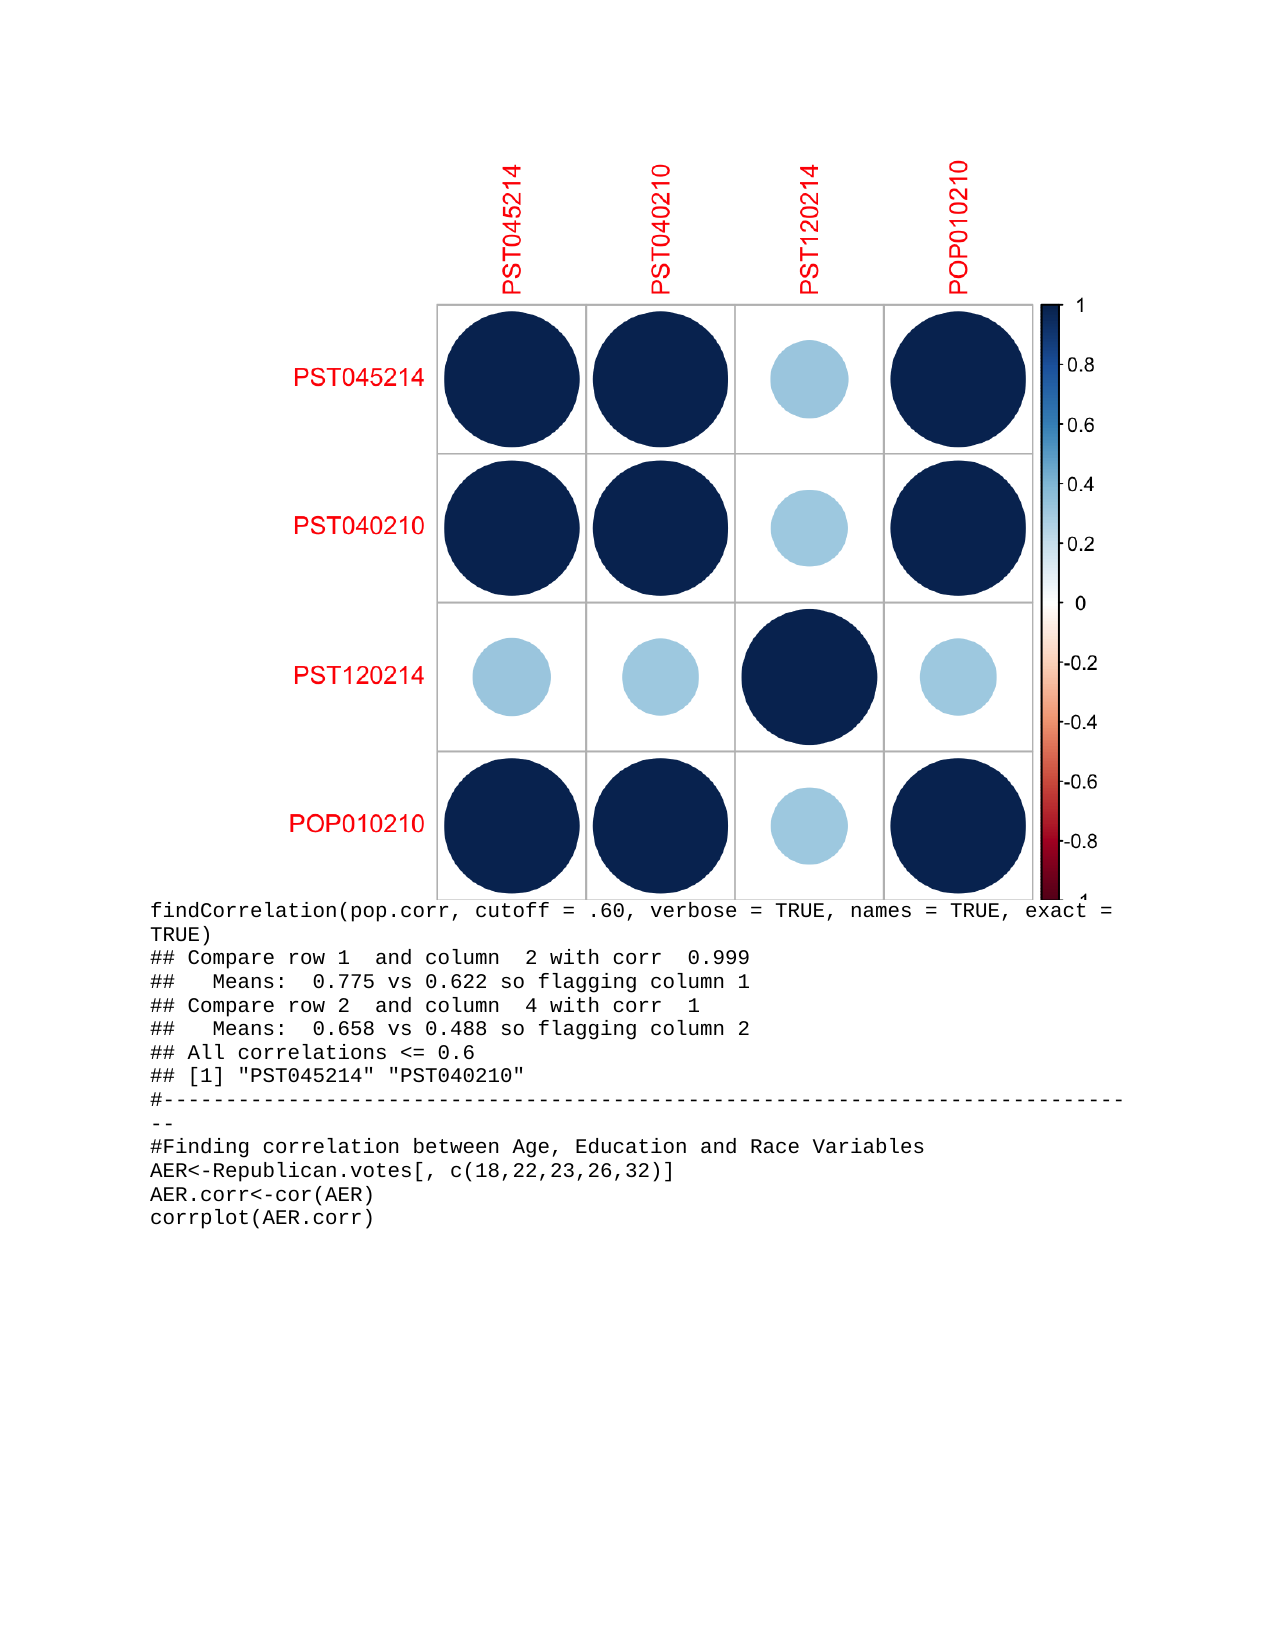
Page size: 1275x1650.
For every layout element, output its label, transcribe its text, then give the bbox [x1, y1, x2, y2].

text ## Compare row 1 and column 2 with corr 0.999 ## Means: 0.775 vs 0.622 so flagging column 1 ## Compare row 2 and column 4 with corr 1 ## Means: 0.658 vs 0.488 so flagging column 2 ## All correlations <= 0.6 [150, 947, 1125, 1066]
picture [150, 150, 1200, 900]
text ## [1] "PST045214" "PST040210" [150, 1066, 1125, 1089]
text findCorrelation(pop.corr, cutoff = .60, verbose = TRUE, names = TRUE, exact = TRUE) [150, 900, 1125, 947]
text #------------------------------------------------------------------------------- #Finding correlation between Age, Education and Race Variables AER<-Republican.votes[, c(18,22,23,26,32)] AER.corr<-cor(AER) corrplot(AER.corr) [150, 1089, 1125, 1231]
